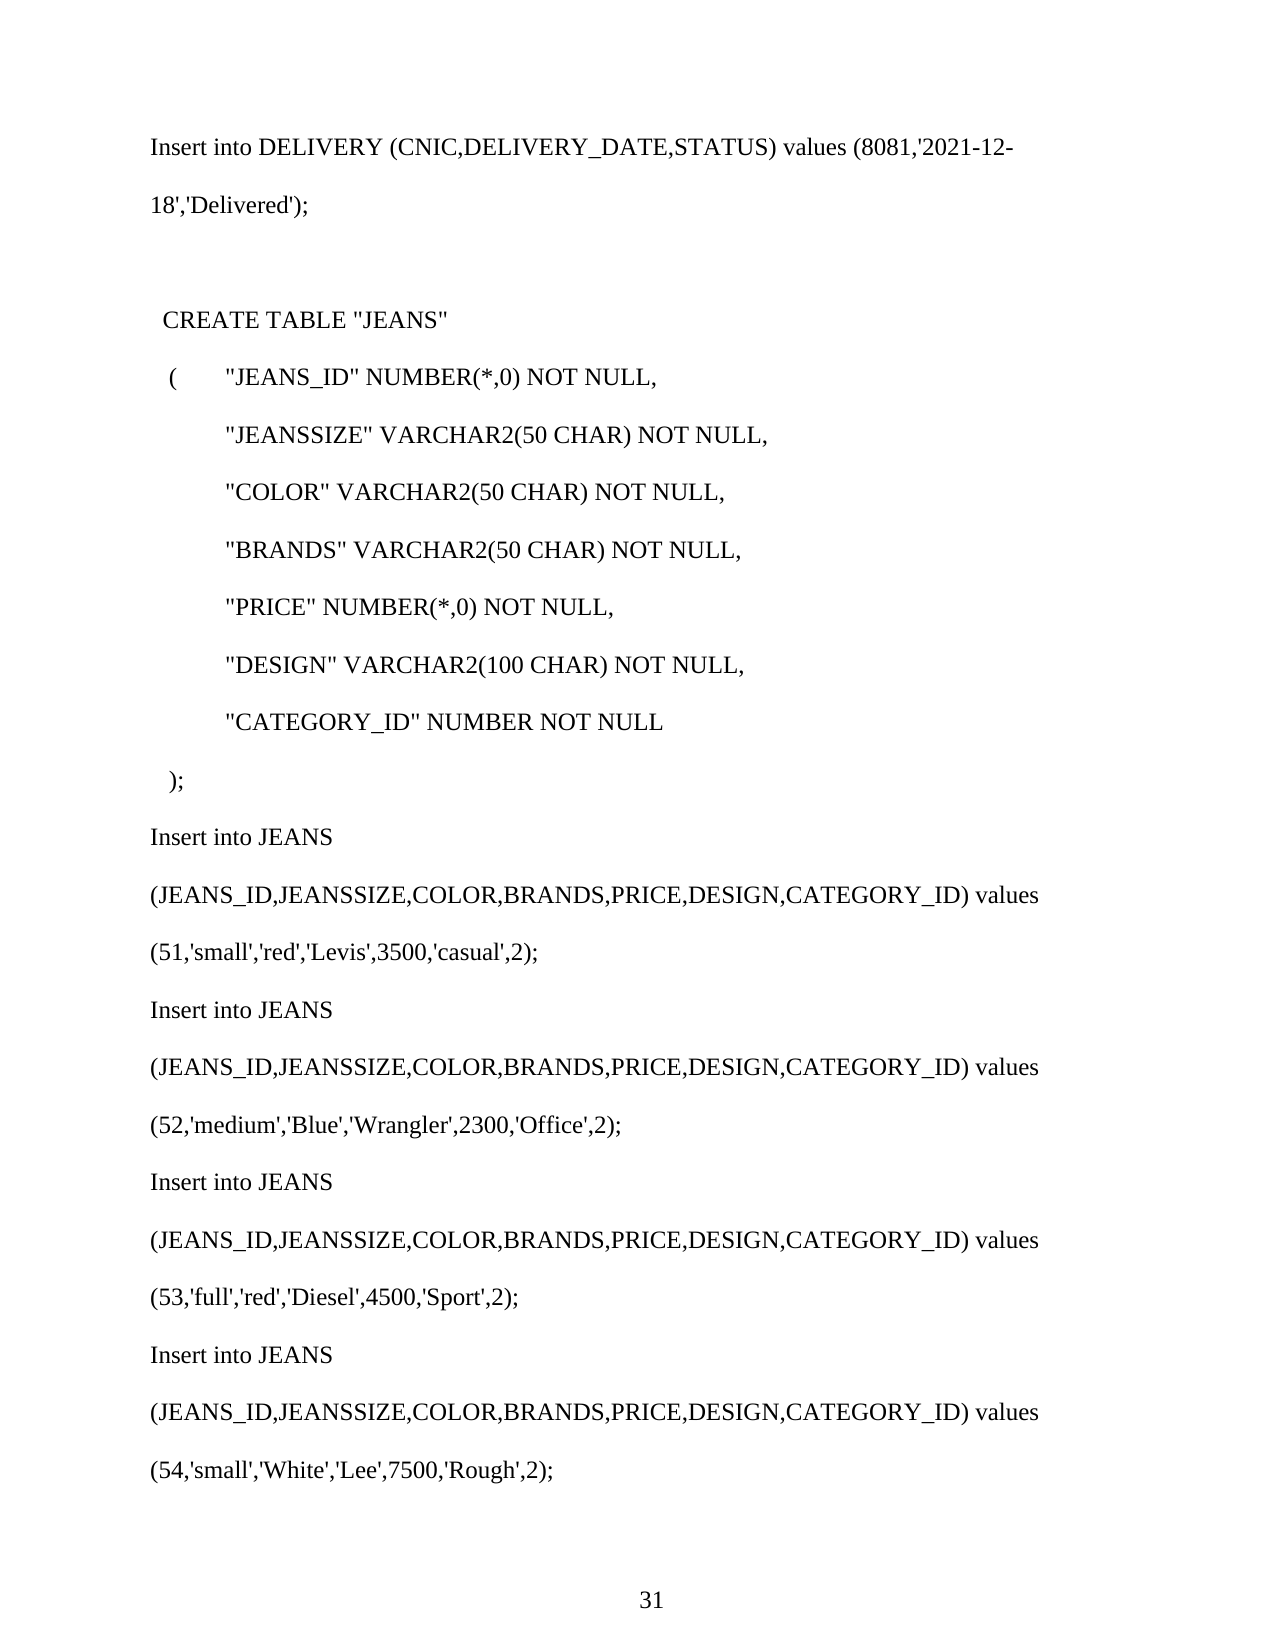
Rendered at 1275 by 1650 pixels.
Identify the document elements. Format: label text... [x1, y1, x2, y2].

text Insert into JEANS (JEANS_ID,JEANSSIZE,COLOR,BRANDS,PRICE,DESIGN,CATEGORY_ID) values (53,'full','red','Diesel',4500,'Sport',2); [150, 1167, 1153, 1311]
text "JEANSSIZE" VARCHAR2(50 CHAR) NOT NULL, [150, 420, 1153, 449]
text "PRICE" NUMBER(*,0) NOT NULL, [150, 592, 1153, 621]
text "COLOR" VARCHAR2(50 CHAR) NOT NULL, [150, 477, 1153, 506]
text Insert into JEANS (JEANS_ID,JEANSSIZE,COLOR,BRANDS,PRICE,DESIGN,CATEGORY_ID) values (51,'small','red','Levis',3500,'casual',2); [150, 822, 1153, 966]
text Insert into JEANS (JEANS_ID,JEANSSIZE,COLOR,BRANDS,PRICE,DESIGN,CATEGORY_ID) values (52,'medium','Blue','Wrangler',2300,'Office',2); [150, 995, 1153, 1139]
text ); [150, 765, 1153, 794]
text "CATEGORY_ID" NUMBER NOT NULL [150, 707, 1153, 736]
text CREATE TABLE "JEANS" [150, 305, 1153, 334]
text "DESIGN" VARCHAR2(100 CHAR) NOT NULL, [150, 650, 1153, 679]
text "BRANDS" VARCHAR2(50 CHAR) NOT NULL, [150, 535, 1153, 564]
text ( "JEANS_ID" NUMBER(*,0) NOT NULL, [150, 362, 1153, 391]
text Insert into JEANS (JEANS_ID,JEANSSIZE,COLOR,BRANDS,PRICE,DESIGN,CATEGORY_ID) values (54,'small','White','Lee',7500,'Rough',2); [150, 1340, 1153, 1484]
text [150, 132, 1153, 219]
